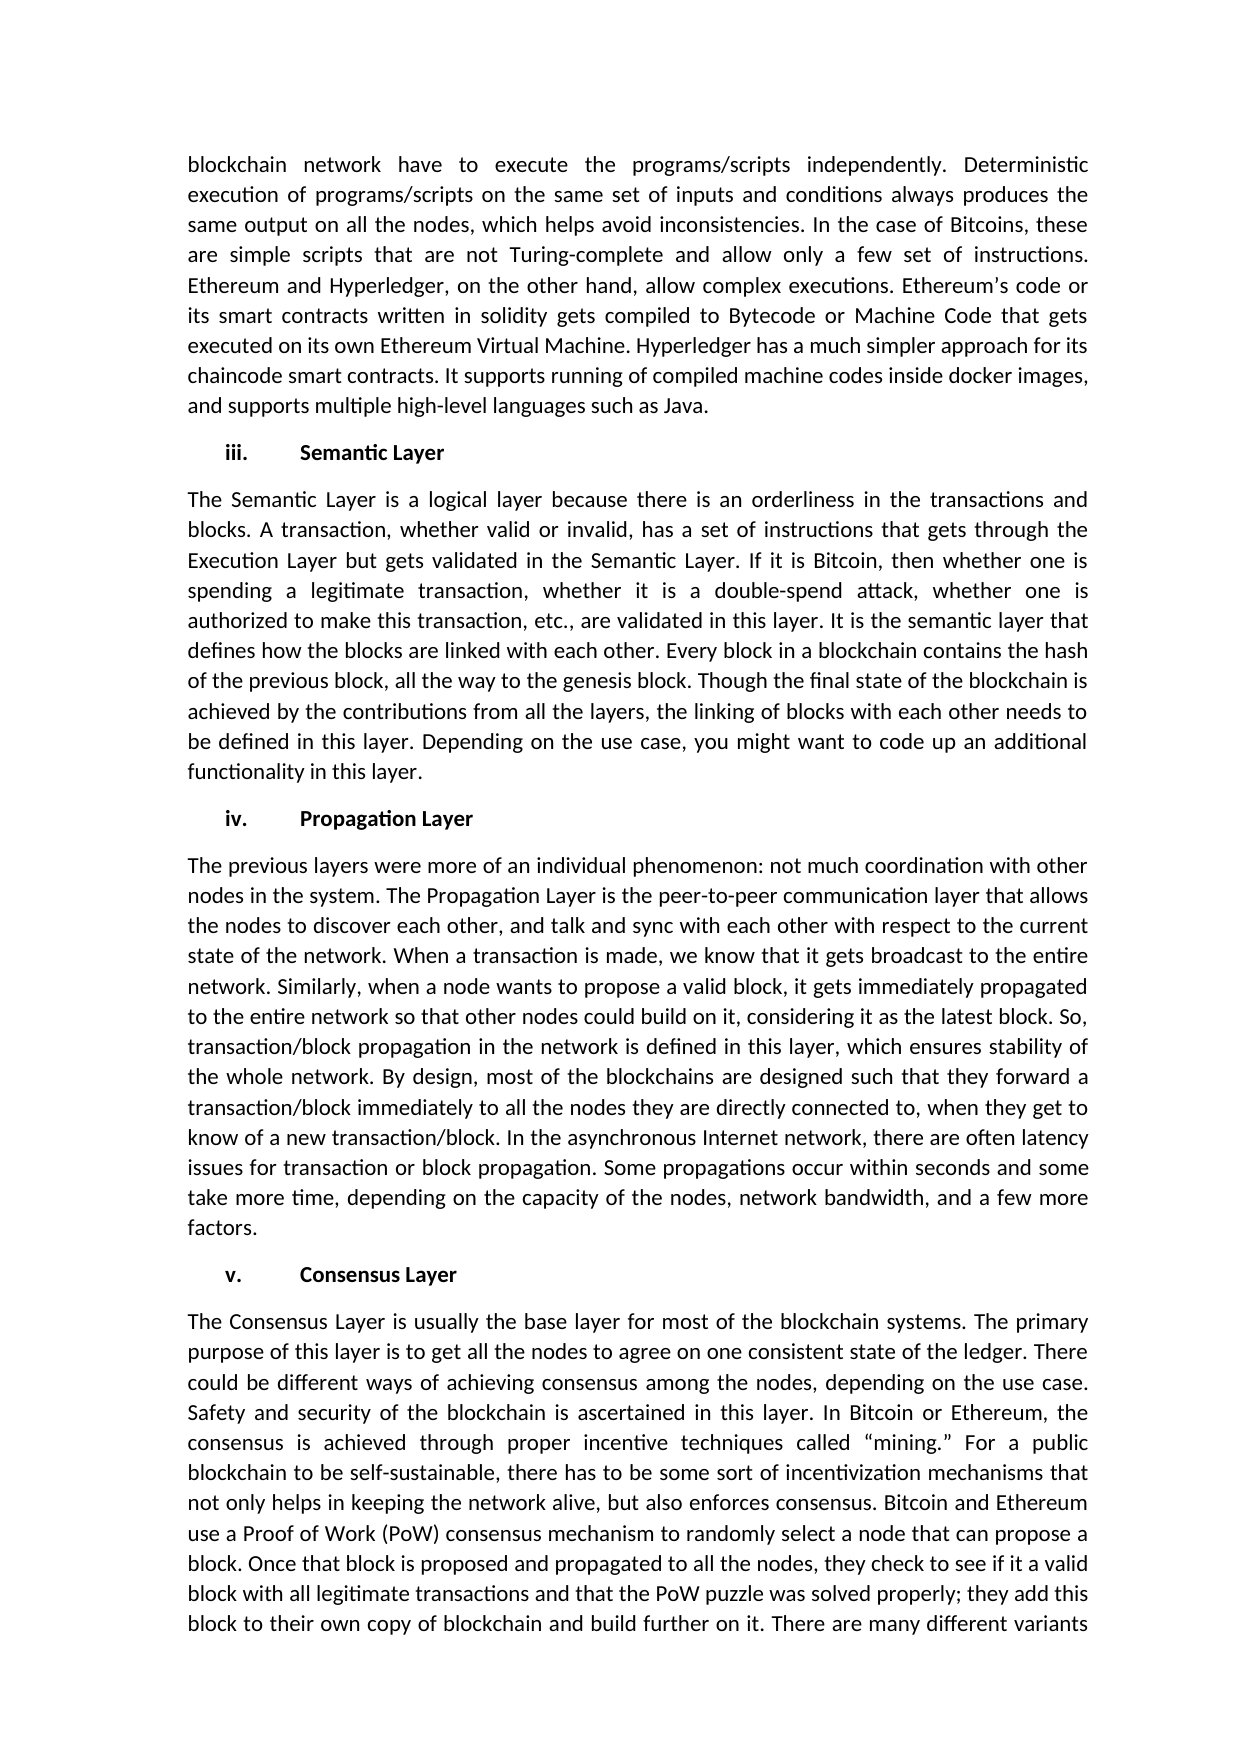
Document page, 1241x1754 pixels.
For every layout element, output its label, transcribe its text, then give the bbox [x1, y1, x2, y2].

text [187, 150, 1090, 420]
list Propagation Layer [225, 804, 1090, 832]
text The previous layers were more of an individual phenomenon: not much coordination with other nodes in the system. The Propagation Layer is the peer-to-peer communication layer that allows the nodes to discover each other, and talk and sync with each other with respect to the current state of the network. When a transaction is made, we know that it gets broadcast to the entire network. Similarly, when a node wants to propose a valid block, it gets immediately propagated to the entire network so that other nodes could build on it, considering it as the latest block. So, transaction/block propagation in the network is defined in this layer, which ensures stability of the whole network. By design, most of the blockchains are designed such that they forward a transaction/block immediately to all the nodes they are directly connected to, when they get to know of a new transaction/block. In the asynchronous Internet network, there are often latency issues for transaction or block propagation. Some propagations occur within seconds and some take more time, depending on the capacity of the nodes, network bandwidth, and a few more factors. [187, 851, 1090, 1242]
list Consensus Layer [225, 1260, 1090, 1288]
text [187, 1307, 1090, 1637]
text The Semantic Layer is a logical layer because there is an orderliness in the transactions and blocks. A transaction, whether valid or invalid, has a set of instructions that gets through the Execution Layer but gets validated in the Semantic Layer. If it is Bitcoin, then whether one is spending a legitimate transaction, whether it is a double-spend attack, whether one is authorized to make this transaction, etc., are validated in this layer. It is the semantic layer that defines how the blocks are linked with each other. Every block in a blockchain contains the hash of the previous block, all the way to the genesis block. Though the final state of the blockchain is achieved by the contributions from all the layers, the linking of blocks with each other needs to be defined in this layer. Depending on the use case, you might want to code up an additional functionality in this layer. [187, 485, 1090, 785]
list Semantic Layer [225, 438, 1090, 467]
